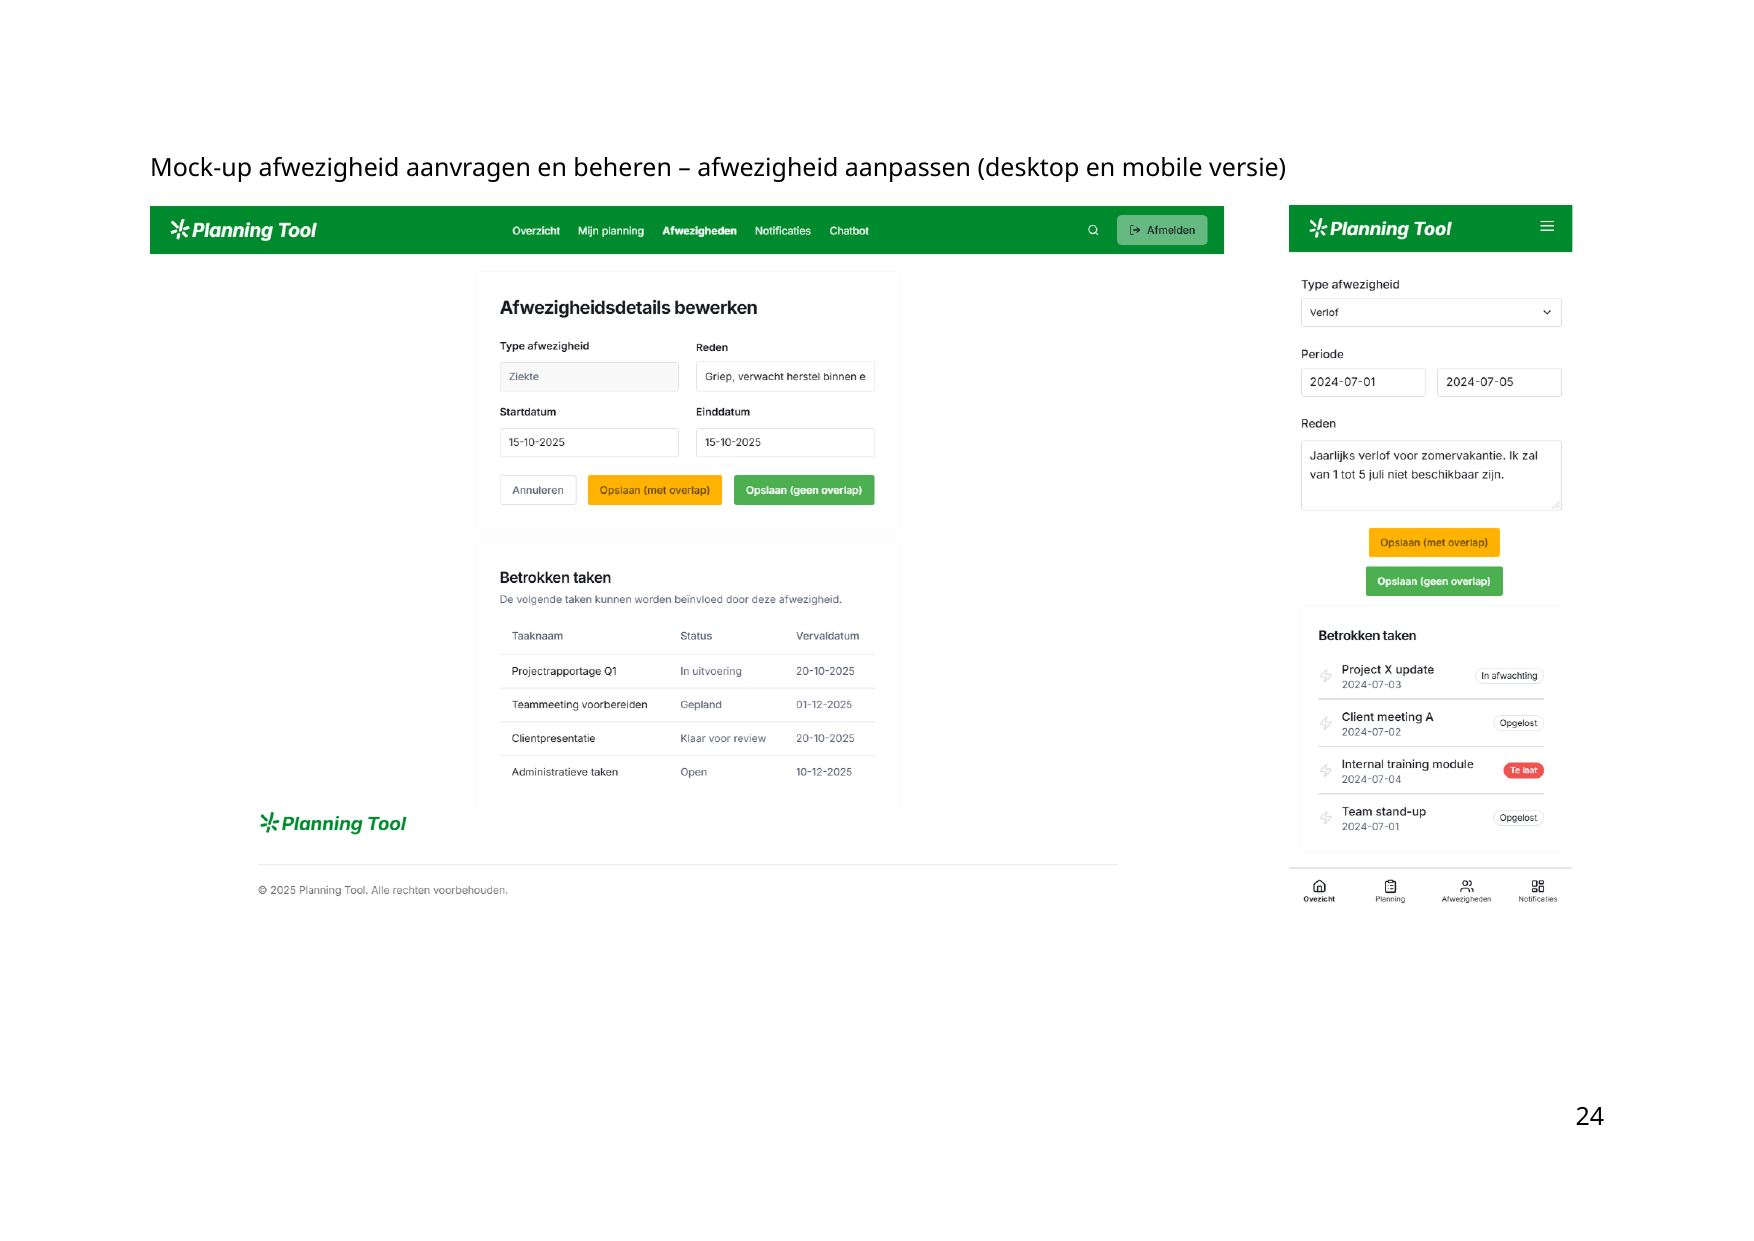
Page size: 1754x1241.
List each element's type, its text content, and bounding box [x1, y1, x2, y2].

text Mock-up afwezigheid aanvragen en beheren – afwezigheid aanpassen (desktop en mobile versie) [150, 150, 1604, 184]
picture [150, 205, 1225, 915]
picture [1289, 205, 1573, 915]
